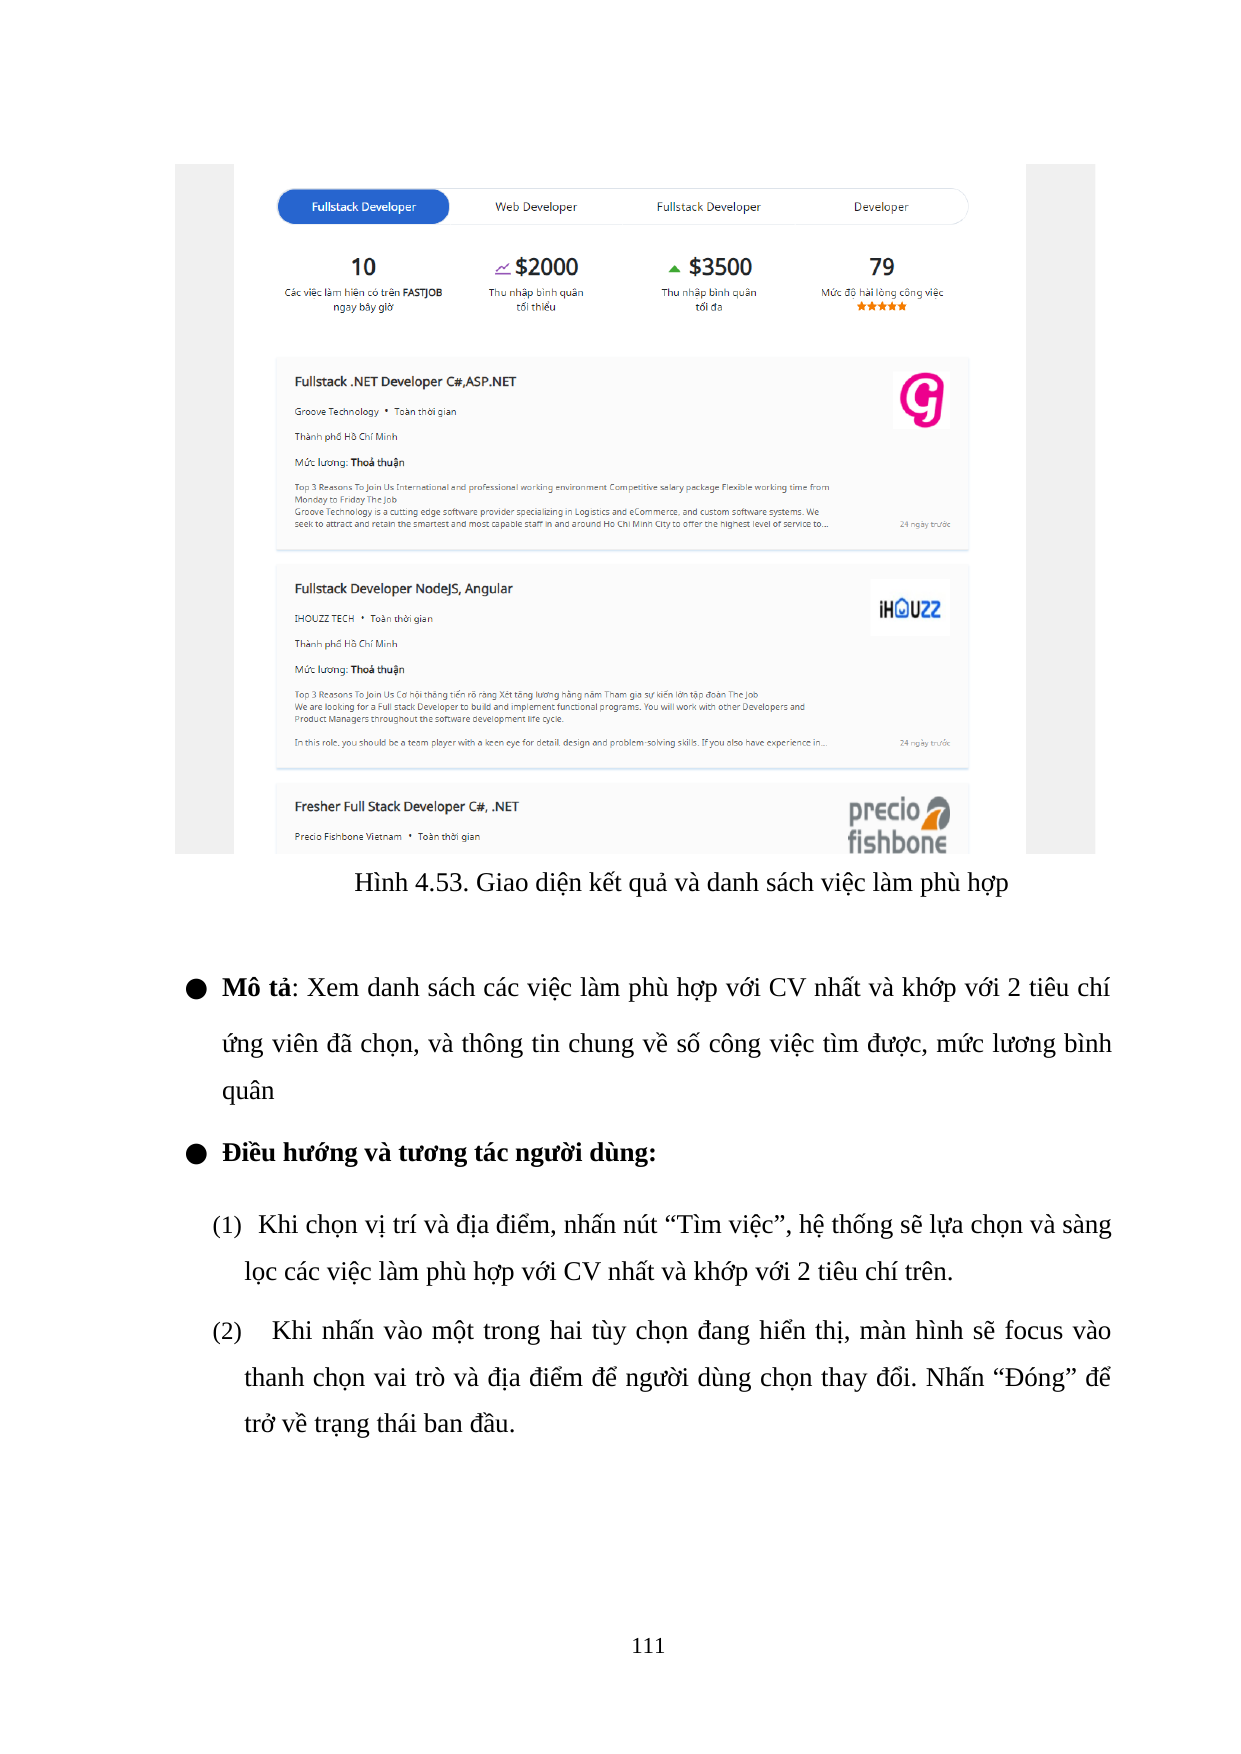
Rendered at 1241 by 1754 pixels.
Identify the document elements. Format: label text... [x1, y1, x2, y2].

list Khi nhấn vào một trong hai tùy chọn đang hiển thị, màn hình sẽ focus vào thanh chọn vai trò và địa điểm để người dùng chọn thay đổi. Nhấn “Đóng” để trở về trạng thái ban đầu. [212, 1314, 1113, 1438]
list Điều hướng và tương tác người dùng: [184, 1121, 1113, 1176]
list Mô tả: Xem danh sách các việc làm phù hợp với CV nhất và khớp với 2 tiêu chí ứng viên đã chọn, và thông tin chung về số công việc tìm được, mức lương bình quân [184, 957, 1113, 1105]
text Hình 4.53. Giao diện kết quả và danh sách việc làm phù hợp [175, 866, 1188, 897]
picture [175, 164, 1096, 854]
list Khi chọn vị trí và địa điểm, nhấn nút “Tìm việc”, hệ thống sẽ lựa chọn và sàng lọc các việc làm phù hợp với CV nhất và khớp với 2 tiêu chí trên. [212, 1208, 1113, 1286]
